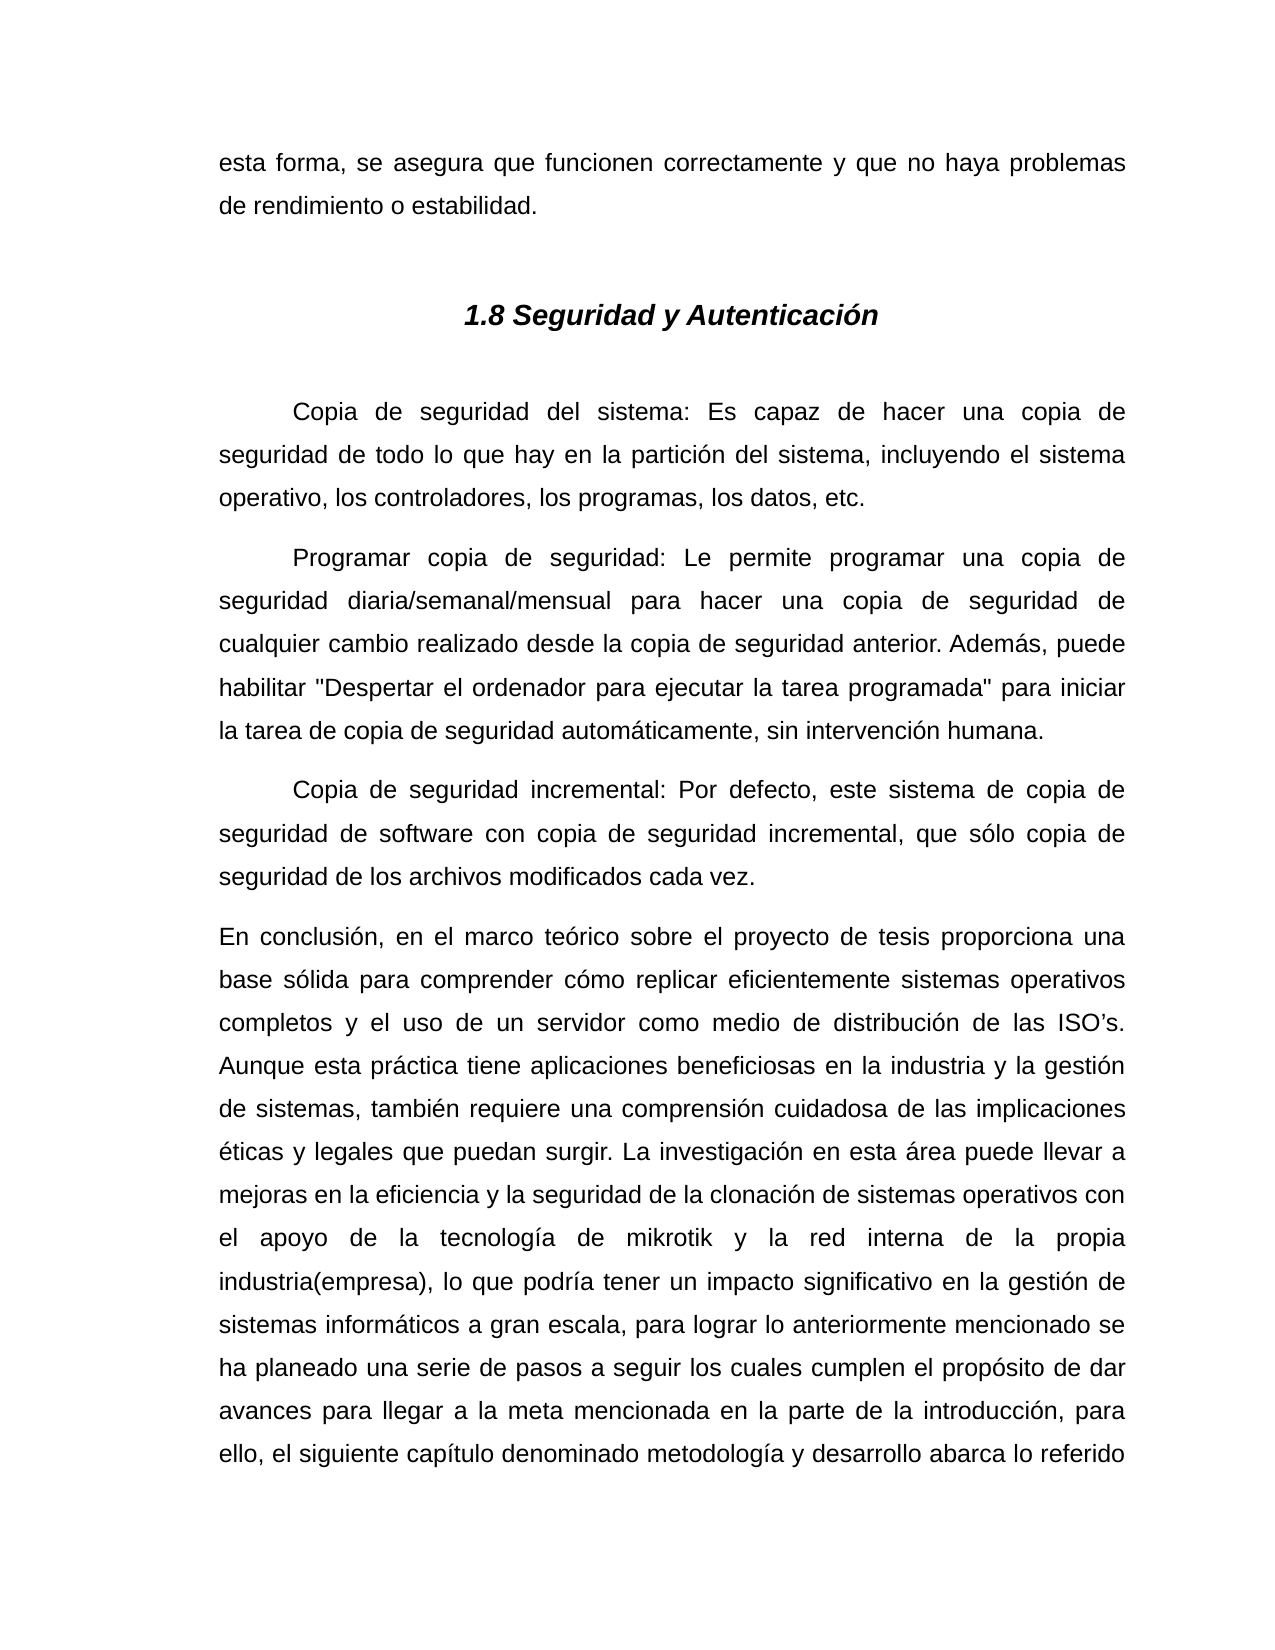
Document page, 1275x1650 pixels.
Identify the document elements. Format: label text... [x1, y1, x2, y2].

text Copia de seguridad incremental: Por defecto, este sistema de copia de seguridad de software con copia de seguridad incremental, que sólo copia de seguridad de los archivos modificados cada vez. [218, 776, 1127, 891]
text Programar copia de seguridad: Le permite programar una copia de seguridad diaria/semanal/mensual para hacer una copia de seguridad de cualquier cambio realizado desde la copia de seguridad anterior. Además, puede habilitar "Despertar el ordenador para ejecutar la tarea programada" para iniciar la tarea de copia de seguridad automáticamente, sin intervención humana. [218, 543, 1127, 744]
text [218, 922, 1127, 1468]
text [218, 148, 1127, 219]
text 1.8 Seguridad y Autenticación [218, 297, 1127, 331]
text Copia de seguridad del sistema: Es capaz de hacer una copia de seguridad de todo lo que hay en la partición del sistema, incluyendo el sistema operativo, los controladores, los programas, los datos, etc. [218, 397, 1127, 512]
